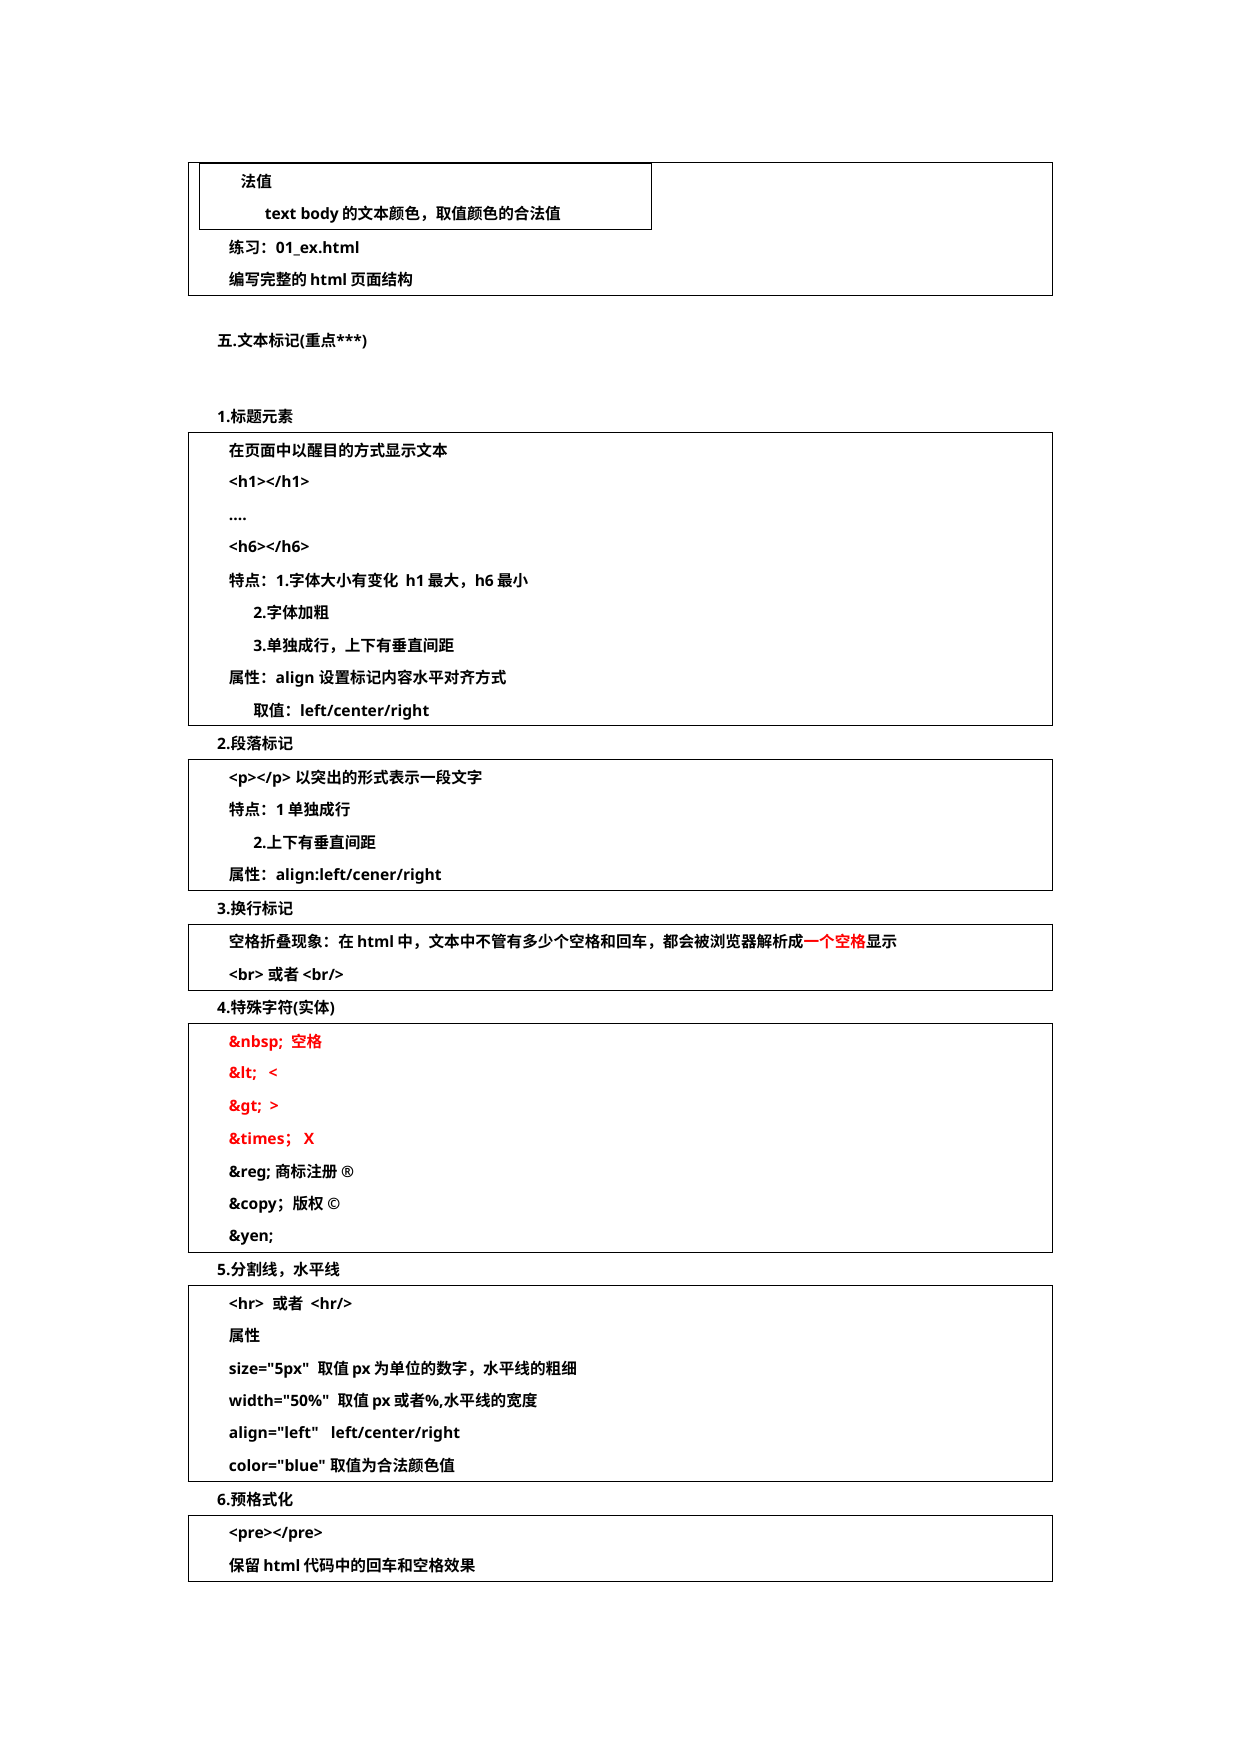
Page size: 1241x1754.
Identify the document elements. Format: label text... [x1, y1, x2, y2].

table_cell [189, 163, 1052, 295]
text 4.特殊字符(实体) [217, 991, 983, 1023]
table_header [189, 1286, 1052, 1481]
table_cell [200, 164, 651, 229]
text 6.预格式化 [217, 1482, 983, 1515]
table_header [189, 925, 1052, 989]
subtitle 五.文本标记(重点***) [217, 323, 983, 356]
text 3.换行标记 [217, 891, 983, 923]
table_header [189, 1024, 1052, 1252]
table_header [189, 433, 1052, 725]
text 5.分割线，水平线 [217, 1253, 983, 1285]
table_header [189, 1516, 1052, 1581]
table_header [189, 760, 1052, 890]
text 2.段落标记 [217, 726, 983, 759]
text 1.标题元素 [217, 399, 983, 432]
